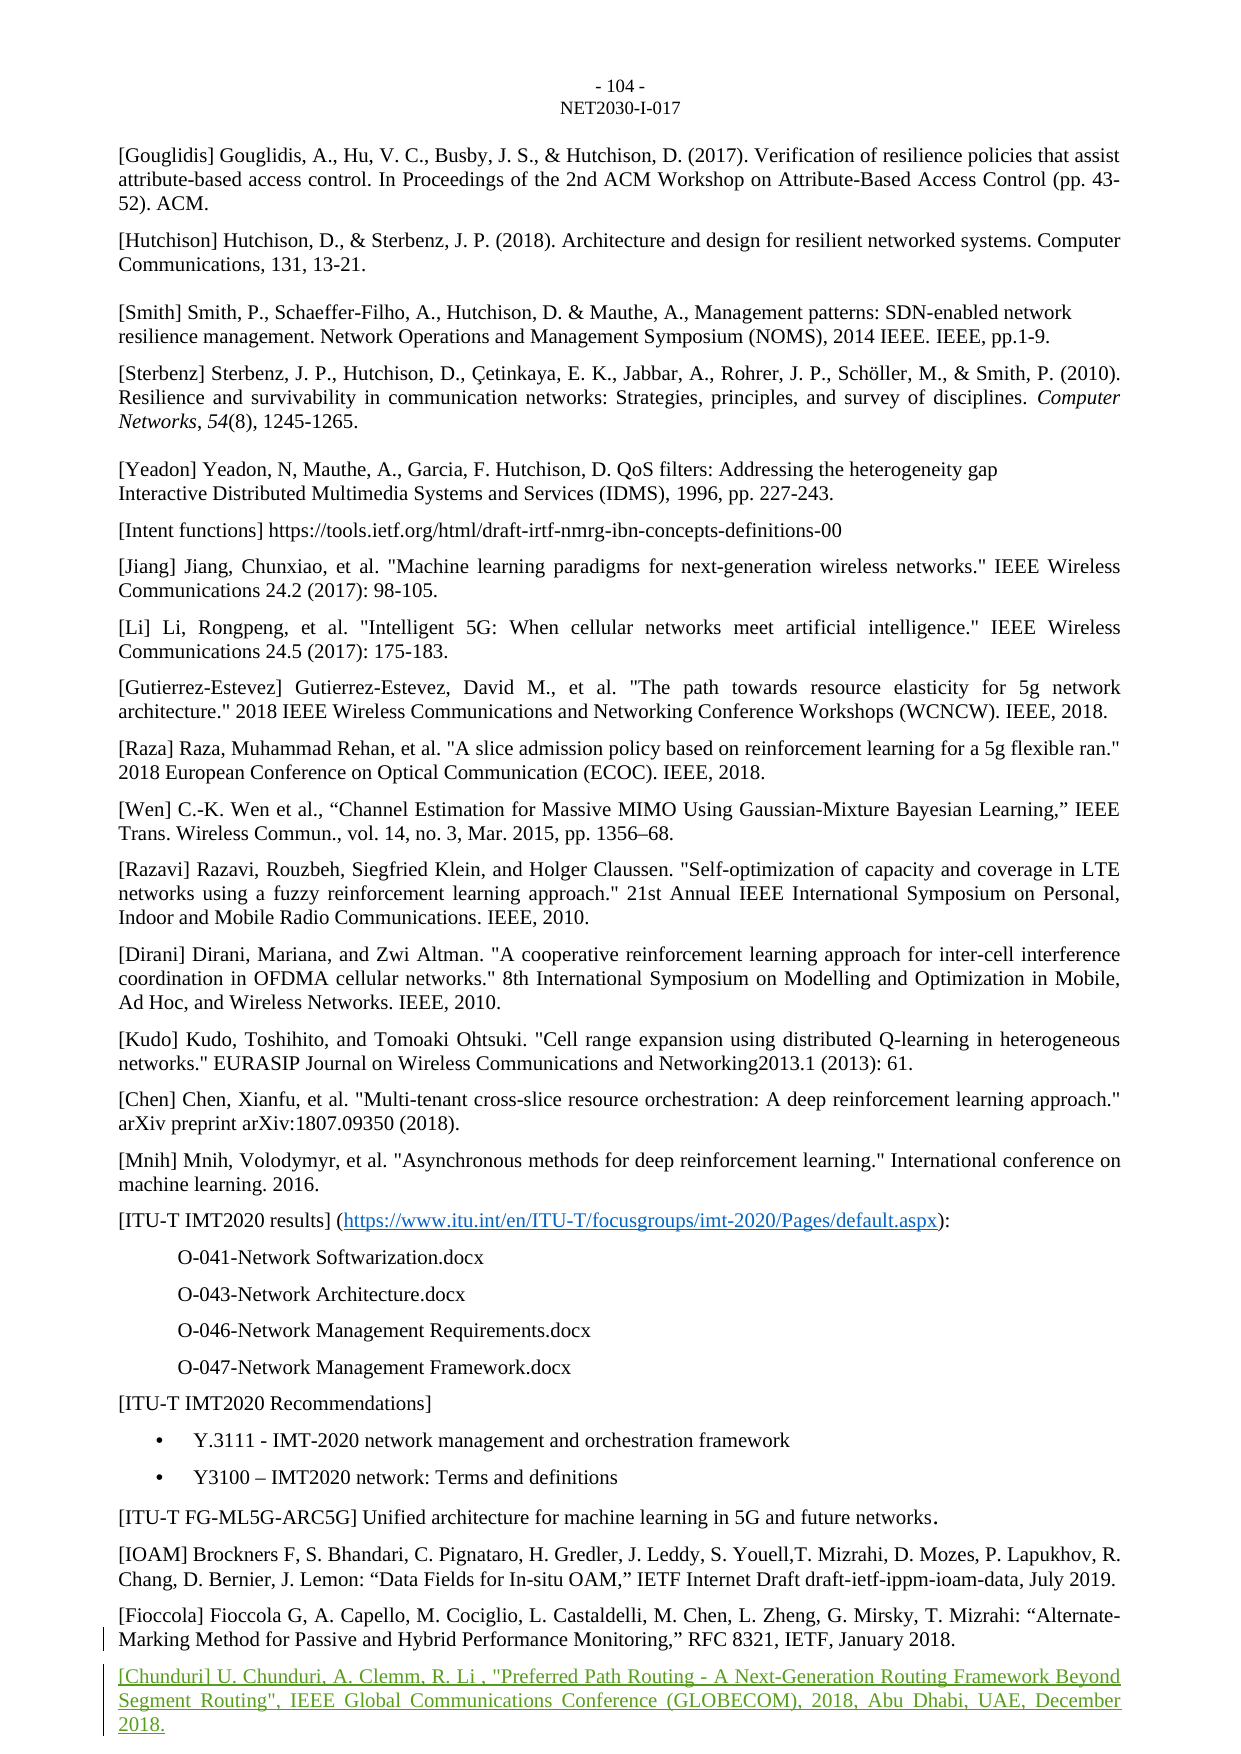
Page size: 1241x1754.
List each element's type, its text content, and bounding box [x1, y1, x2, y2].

list Y3100 – IMT2020 network: Terms and definitions [156, 1464, 1122, 1489]
text [Yeadon] Yeadon, N, Mauthe, A., Garcia, F. Hutchison, D. QoS filters: Addressing the heterogeneity gap [118, 457, 1122, 481]
text [Hutchison] Hutchison, D., & Sterbenz, J. P. (2018). Architecture and design for resilient networked systems. Computer Communications, 131, 13-21. [118, 228, 1122, 276]
text Interactive Distributed Multimedia Systems and Services (IDMS), 1996, pp. 227-243. [118, 481, 1122, 505]
text [Fioccola] Fioccola G, A. Capello, M. Cociglio, L. Castaldelli, M. Chen, L. Zheng, G. Mirsky, T. Mizrahi: “Alternate-Marking Method for Passive and Hybrid Performance Monitoring,” RFC 8321, IETF, January 2018. [118, 1603, 1122, 1651]
text [Wen] C.-K. Wen et al., “Channel Estimation for Massive MIMO Using Gaussian-Mixture Bayesian Learning,” IEEE Trans. Wireless Commun., vol. 14, no. 3, Mar. 2015, pp. 1356–68. [118, 797, 1122, 845]
text [Smith] Smith, P., Schaeffer-Filho, A., Hutchison, D. & Mauthe, A., Management patterns: SDN-enabled network resilience management. Network Operations and Management Symposium (NOMS), 2014 IEEE. IEEE, pp.1-9. [118, 300, 1122, 348]
text [ITU-T FG-ML5G-ARC5G] Unified architecture for machine learning in 5G and future networks. [118, 1501, 1122, 1530]
text O-047-Network Management Framework.docx [177, 1355, 1122, 1379]
text [Jiang] Jiang, Chunxiao, et al. "Machine learning paradigms for next-generation wireless networks." IEEE Wireless Communications 24.2 (2017): 98-105. [118, 554, 1122, 602]
text [Mnih] Mnih, Volodymyr, et al. "Asynchronous methods for deep reinforcement learning." International conference on machine learning. 2016. [118, 1148, 1122, 1196]
text [Raza] Raza, Muhammad Rehan, et al. "A slice admission policy based on reinforcement learning for a 5g flexible ran." 2018 European Conference on Optical Communication (ECOC). IEEE, 2018. [118, 736, 1122, 784]
text [ITU-T IMT2020 Recommendations] [118, 1391, 1122, 1415]
text [Li] Li, Rongpeng, et al. "Intelligent 5G: When cellular networks meet artificial intelligence." IEEE Wireless Communications 24.5 (2017): 175-183. [118, 615, 1122, 663]
text [Sterbenz] Sterbenz, J. P., Hutchison, D., Çetinkaya, E. K., Jabbar, A., Rohrer, J. P., Schöller, M., & Smith, P. (2010). Resilience and survivability in communication networks: Strategies, principles, and survey of disciplines. Computer Networks, 54(8), 1245-1265. [118, 361, 1122, 433]
text O-041-Network Softwarization.docx [177, 1245, 1122, 1269]
text O-046-Network Management Requirements.docx [177, 1318, 1122, 1342]
text [Intent functions] https://tools.ietf.org/html/draft-irtf-nmrg-ibn-concepts-definitions-00 [118, 517, 1122, 542]
text [Chen] Chen, Xianfu, et al. "Multi-tenant cross-slice resource orchestration: A deep reinforcement learning approach." arXiv preprint arXiv:1807.09350 (2018). [118, 1087, 1122, 1135]
text [Gutierrez-Estevez] Gutierrez-Estevez, David M., et al. "The path towards resource elasticity for 5g network architecture." 2018 IEEE Wireless Communications and Networking Conference Workshops (WCNCW). IEEE, 2018. [118, 675, 1122, 723]
text O-043-Network Architecture.docx [177, 1282, 1122, 1306]
text [Razavi] Razavi, Rouzbeh, Siegfried Klein, and Holger Claussen. "Self-optimization of capacity and coverage in LTE networks using a fuzzy reinforcement learning approach." 21st Annual IEEE International Symposium on Personal, Indoor and Mobile Radio Communications. IEEE, 2010. [118, 857, 1122, 929]
text [Gouglidis] Gouglidis, A., Hu, V. C., Busby, J. S., & Hutchison, D. (2017). Verification of resilience policies that assist attribute-based access control. In Proceedings of the 2nd ACM Workshop on Attribute-Based Access Control (pp. 43-52). ACM. [118, 143, 1122, 215]
list Y.3111 - IMT-2020 network management and orchestration framework [156, 1428, 1122, 1452]
text [IOAM] Brockners F, S. Bhandari, C. Pignataro, H. Gredler, J. Leddy, S. Youell,T. Mizrahi, D. Mozes, P. Lapukhov, R. Chang, D. Bernier, J. Lemon: “Data Fields for In-situ OAM,” IETF Internet Draft draft-ietf-ippm-ioam-data, July 2019. [118, 1542, 1122, 1591]
text [Dirani] Dirani, Mariana, and Zwi Altman. "A cooperative reinforcement learning approach for inter-cell interference coordination in OFDMA cellular networks." 8th International Symposium on Modelling and Optimization in Mobile, Ad Hoc, and Wireless Networks. IEEE, 2010. [118, 942, 1122, 1014]
text [ITU-T IMT2020 results] (https://www.itu.int/en/ITU-T/focusgroups/imt-2020/Pages/default.aspx): [118, 1208, 1122, 1232]
text [Kudo] Kudo, Toshihito, and Tomoaki Ohtsuki. "Cell range expansion using distributed Q-learning in heterogeneous networks." EURASIP Journal on Wireless Communications and Networking2013.1 (2013): 61. [118, 1027, 1122, 1075]
